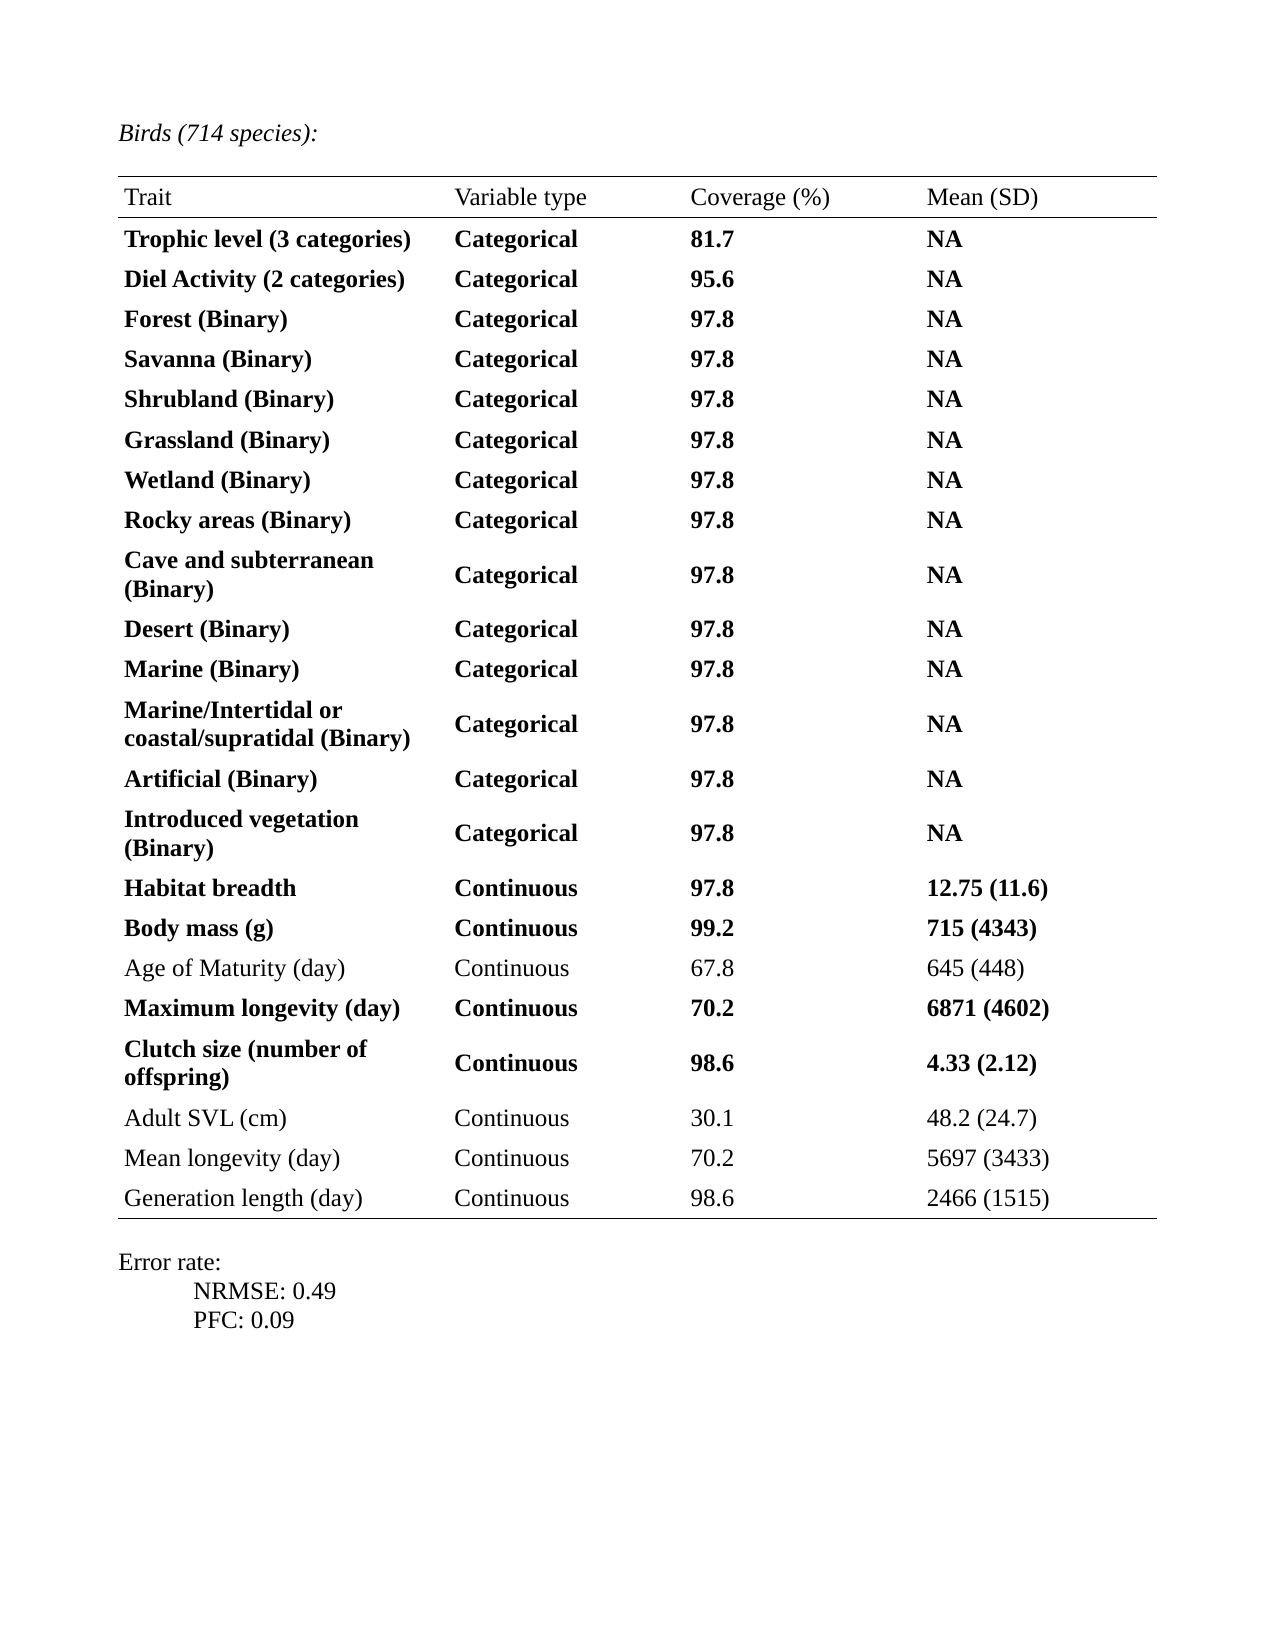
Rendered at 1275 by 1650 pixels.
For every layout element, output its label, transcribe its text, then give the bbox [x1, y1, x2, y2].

table_cell NA [921, 499, 1157, 539]
table_cell 2466 (1515) [921, 1177, 1157, 1217]
table_cell Mean longevity (day) [118, 1137, 448, 1177]
table_cell 97.8 [685, 499, 921, 539]
table_cell 98.6 [685, 1028, 921, 1097]
table_cell NA [921, 798, 1157, 867]
table_cell Cave and subterranean (Binary) [118, 540, 448, 608]
table_cell 99.2 [685, 907, 921, 947]
table_cell Marine/Intertidal or coastal/supratidal (Binary) [118, 689, 448, 758]
table_cell 645 (448) [921, 948, 1157, 988]
text NRMSE: 0.49 [118, 1276, 1157, 1305]
table_cell 12.75 (11.6) [921, 867, 1157, 907]
table_cell 5697 (3433) [921, 1137, 1157, 1177]
table_cell Grassland (Binary) [118, 419, 448, 459]
table_cell Age of Maturity (day) [118, 948, 448, 988]
table_header Coverage (%) [685, 177, 921, 217]
table_cell Generation length (day) [118, 1177, 448, 1217]
table_cell Clutch size (number of offspring) [118, 1028, 448, 1097]
table_cell NA [921, 689, 1157, 758]
table_cell Categorical [449, 459, 685, 499]
table_cell NA [921, 339, 1157, 379]
table_header Variable type [449, 177, 685, 217]
table_cell Categorical [449, 218, 685, 258]
table_cell NA [921, 298, 1157, 338]
table_cell Maximum longevity (day) [118, 988, 448, 1028]
table_cell 97.8 [685, 689, 921, 758]
table_cell 95.6 [685, 258, 921, 298]
table_cell Continuous [449, 1028, 685, 1097]
table_cell Shrubland (Binary) [118, 379, 448, 419]
table_cell Continuous [449, 867, 685, 907]
table_cell Marine (Binary) [118, 649, 448, 689]
table_cell Categorical [449, 540, 685, 608]
table_cell Continuous [449, 948, 685, 988]
table_cell 97.8 [685, 379, 921, 419]
table_cell Categorical [449, 499, 685, 539]
table_cell Diel Activity (2 categories) [118, 258, 448, 298]
table_cell NA [921, 218, 1157, 258]
table_cell NA [921, 419, 1157, 459]
table_cell 70.2 [685, 988, 921, 1028]
table_cell Categorical [449, 379, 685, 419]
table_cell Savanna (Binary) [118, 339, 448, 379]
table_cell Categorical [449, 339, 685, 379]
table_cell Introduced vegetation (Binary) [118, 798, 448, 867]
table_cell 97.8 [685, 540, 921, 608]
table_cell 97.8 [685, 609, 921, 649]
table_cell Categorical [449, 258, 685, 298]
table_cell Continuous [449, 1137, 685, 1177]
table_cell Categorical [449, 798, 685, 867]
table_cell NA [921, 379, 1157, 419]
table_cell Categorical [449, 758, 685, 798]
table_cell 97.8 [685, 339, 921, 379]
table_cell Artificial (Binary) [118, 758, 448, 798]
table_cell Categorical [449, 419, 685, 459]
text PFC: 0.09 [118, 1305, 1157, 1333]
table_cell Desert (Binary) [118, 609, 448, 649]
table_cell Continuous [449, 1177, 685, 1217]
table_cell 67.8 [685, 948, 921, 988]
table_cell 30.1 [685, 1097, 921, 1137]
table_cell 97.8 [685, 758, 921, 798]
table_cell Categorical [449, 298, 685, 338]
table_cell 4.33 (2.12) [921, 1028, 1157, 1097]
table_cell Wetland (Binary) [118, 459, 448, 499]
table_cell 97.8 [685, 798, 921, 867]
table_cell Trophic level (3 categories) [118, 218, 448, 258]
table_cell 81.7 [685, 218, 921, 258]
table_cell Categorical [449, 609, 685, 649]
table_cell 48.2 (24.7) [921, 1097, 1157, 1137]
table_cell Body mass (g) [118, 907, 448, 947]
table_cell NA [921, 609, 1157, 649]
table_cell Categorical [449, 649, 685, 689]
table_cell Continuous [449, 1097, 685, 1137]
table_cell Categorical [449, 689, 685, 758]
text Error rate: [118, 1247, 1157, 1276]
table_cell 97.8 [685, 419, 921, 459]
table_cell 97.8 [685, 459, 921, 499]
table_cell NA [921, 258, 1157, 298]
table_header Trait [118, 177, 448, 217]
text Birds (714 species): [118, 118, 1157, 147]
table_cell Adult SVL (cm) [118, 1097, 448, 1137]
table_cell 70.2 [685, 1137, 921, 1177]
table_cell 715 (4343) [921, 907, 1157, 947]
table_cell NA [921, 758, 1157, 798]
table_cell 97.8 [685, 867, 921, 907]
table_cell 6871 (4602) [921, 988, 1157, 1028]
table_header Mean (SD) [921, 177, 1157, 217]
table_cell 97.8 [685, 298, 921, 338]
table_cell Continuous [449, 907, 685, 947]
table_cell Forest (Binary) [118, 298, 448, 338]
table_cell Continuous [449, 988, 685, 1028]
table_cell 97.8 [685, 649, 921, 689]
table_cell NA [921, 540, 1157, 608]
table_cell 98.6 [685, 1177, 921, 1217]
table_cell Rocky areas (Binary) [118, 499, 448, 539]
table_cell NA [921, 649, 1157, 689]
table_cell Habitat breadth [118, 867, 448, 907]
table_cell NA [921, 459, 1157, 499]
